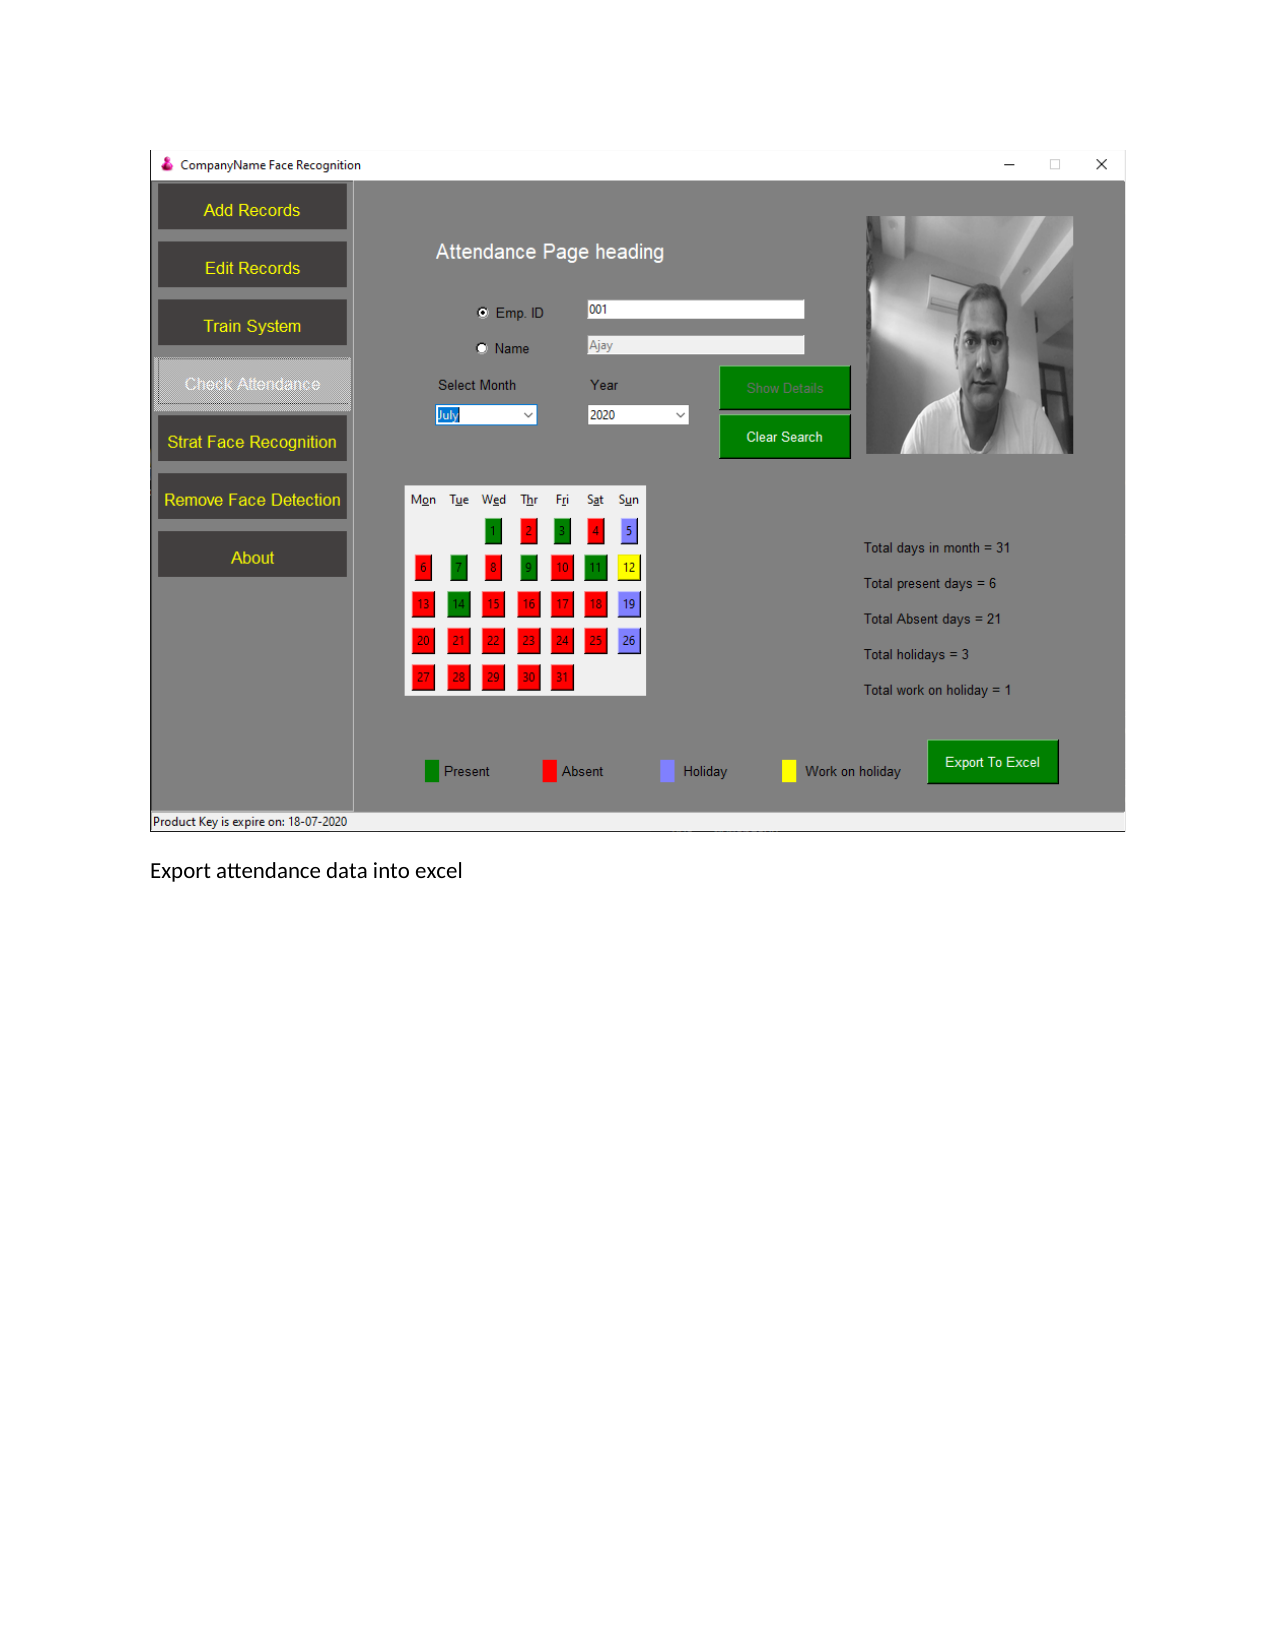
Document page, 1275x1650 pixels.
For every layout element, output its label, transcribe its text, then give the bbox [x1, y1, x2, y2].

text Export attendance data into excel [150, 856, 1125, 884]
picture [150, 150, 1125, 832]
